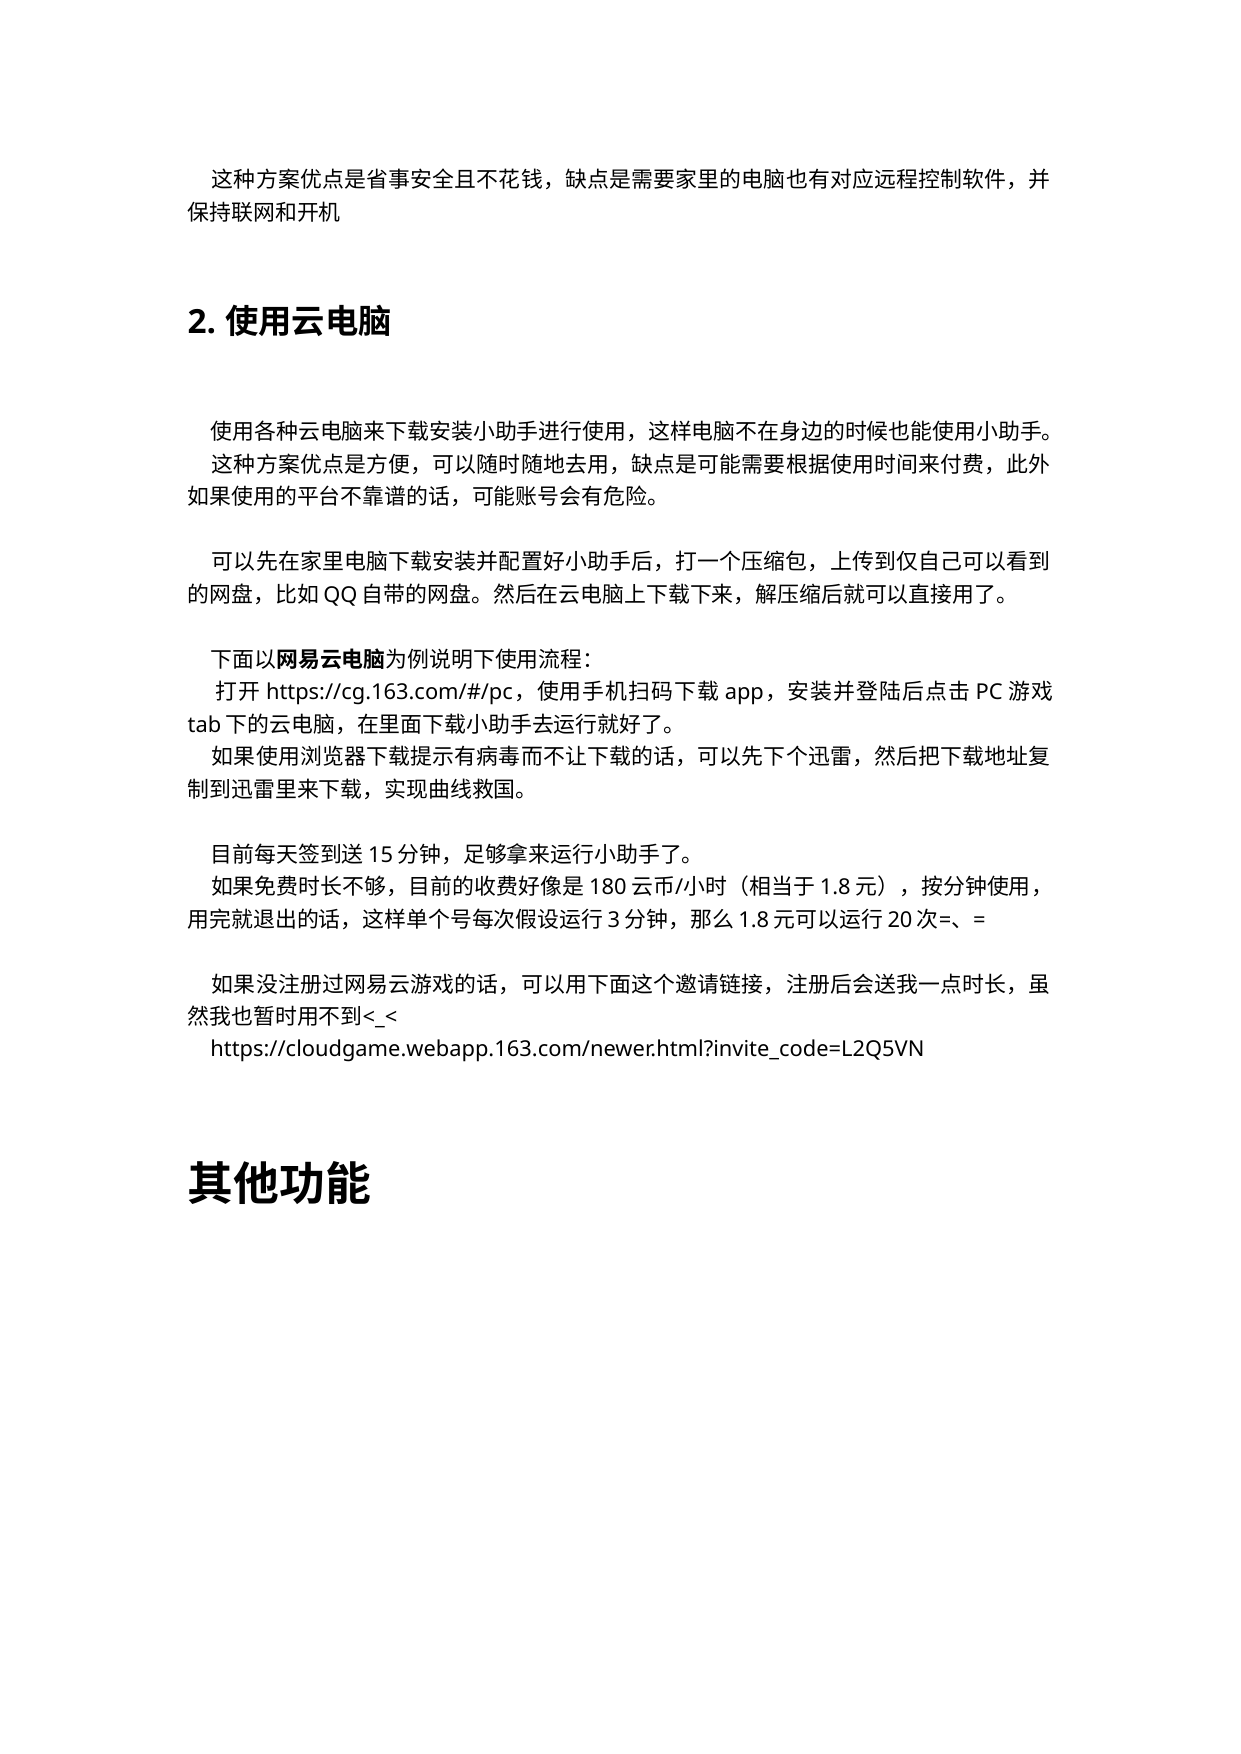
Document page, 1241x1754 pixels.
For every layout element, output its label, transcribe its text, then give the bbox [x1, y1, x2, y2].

subtitle 其他功能 [187, 1132, 1053, 1229]
text https://cloudgame.webapp.163.com/newer.html?invite_code=L2Q5VN [187, 1031, 1053, 1064]
text 如果免费时长不够，目前的收费好像是180云币/小时（相当于1.8元），按分钟使用，用完就退出的话，这样单个号每次假设运行3分钟，那么1.8元可以运行20次=、= [187, 869, 1053, 934]
text 目前每天签到送15分钟，足够拿来运行小助手了。 [187, 836, 1053, 869]
text 可以先在家里电脑下载安装并配置好小助手后，打一个压缩包，上传到仅自己可以看到的网盘，比如QQ自带的网盘。然后在云电脑上下载下来，解压缩后就可以直接用了。 [187, 544, 1053, 609]
text 使用各种云电脑来下载安装小助手进行使用，这样电脑不在身边的时候也能使用小助手。 [187, 414, 1053, 446]
text 如果没注册过网易云游戏的话，可以用下面这个邀请链接，注册后会送我一点时长，虽然我也暂时用不到<_< [187, 966, 1053, 1031]
subtitle 2. 使用云电脑 [187, 287, 1053, 352]
text 这种方案优点是省事安全且不花钱，缺点是需要家里的电脑也有对应远程控制软件，并保持联网和开机 [187, 162, 1053, 227]
text 如果使用浏览器下载提示有病毒而不让下载的话，可以先下个迅雷，然后把下载地址复制到迅雷里来下载，实现曲线救国。 [187, 739, 1053, 804]
text 这种方案优点是方便，可以随时随地去用，缺点是可能需要根据使用时间来付费，此外如果使用的平台不靠谱的话，可能账号会有危险。 [187, 446, 1053, 511]
text 下面以网易云电脑为例说明下使用流程： [187, 641, 1053, 674]
text 打开https://cg.163.com/#/pc，使用手机扫码下载app，安装并登陆后点击PC游戏tab下的云电脑，在里面下载小助手去运行就好了。 [187, 674, 1053, 739]
